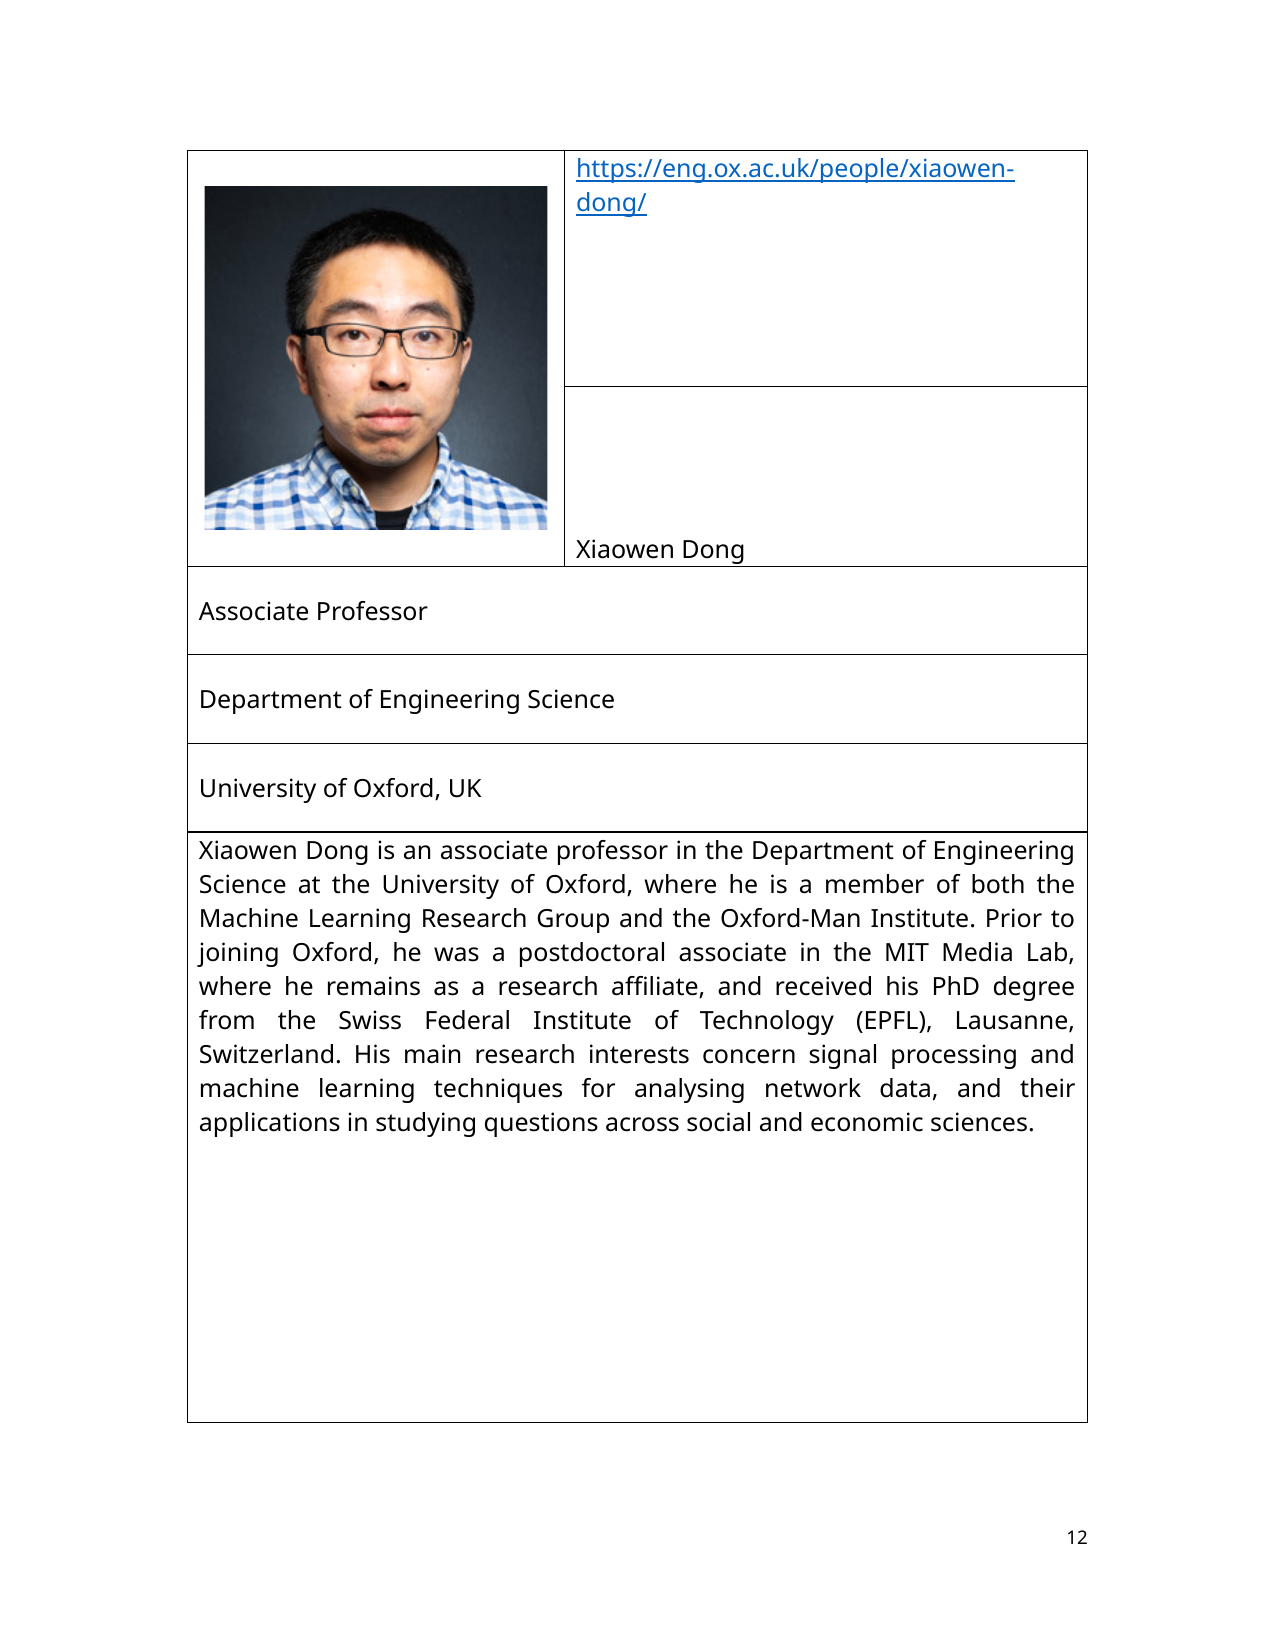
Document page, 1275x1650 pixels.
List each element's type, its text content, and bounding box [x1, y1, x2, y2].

table_cell University of Oxford, UK [188, 744, 1087, 831]
table_cell Associate Professor [188, 567, 1087, 654]
table_cell Xiaowen Dong is an associate professor in the Department of Engineering Science at the University of Oxford, where he is a member of both the Machine Learning Research Group and the Oxford-Man Institute. Prior to joining Oxford, he was a postdoctoral associate in the MIT Media Lab, where he remains as a research affiliate, and received his PhD degree from the Swiss Federal Institute of Technology (EPFL), Lausanne, Switzerland. His main research interests concern signal processing and machine learning techniques for analysing network data, and their applications in studying questions across social and economic sciences. [188, 833, 1087, 1422]
table_cell [188, 151, 564, 566]
picture [204, 186, 548, 530]
table_cell Department of Engineering Science [188, 655, 1087, 743]
table_cell Xiaowen Dong [565, 387, 1087, 566]
table_cell https://eng.ox.ac.uk/people/xiaowen-dong/ [565, 151, 1087, 386]
